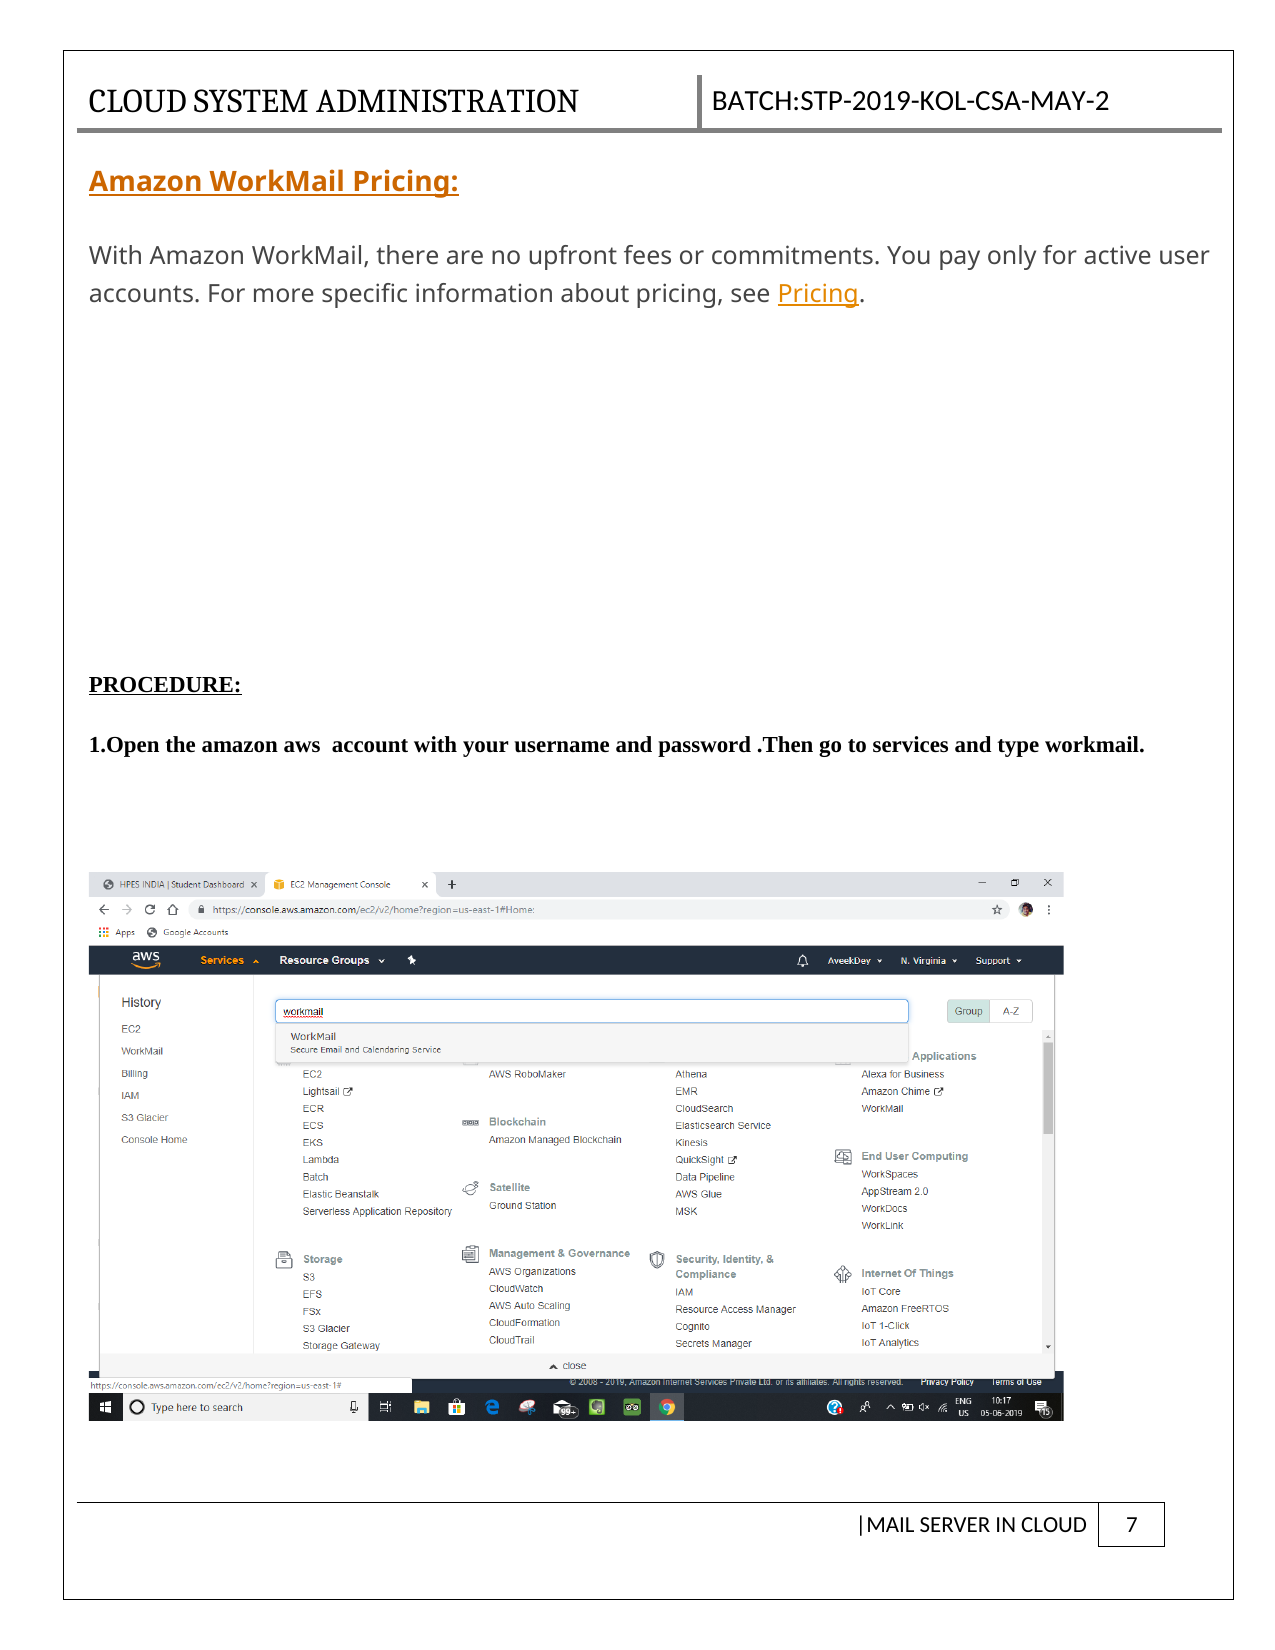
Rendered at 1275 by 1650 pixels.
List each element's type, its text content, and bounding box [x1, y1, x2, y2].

subtitle Amazon WorkMail Pricing: [89, 161, 1233, 199]
text PROCEDURE: [89, 671, 1233, 697]
text With Amazon WorkMail, there are no upfront fees or commitments. You pay only for active user accounts. For more specific information about pricing, see Pricing. [89, 234, 1233, 309]
text 1.Open the amazon aws account with your username and password .Then go to services and type workmail. [89, 731, 1233, 757]
picture [88, 872, 1064, 1421]
